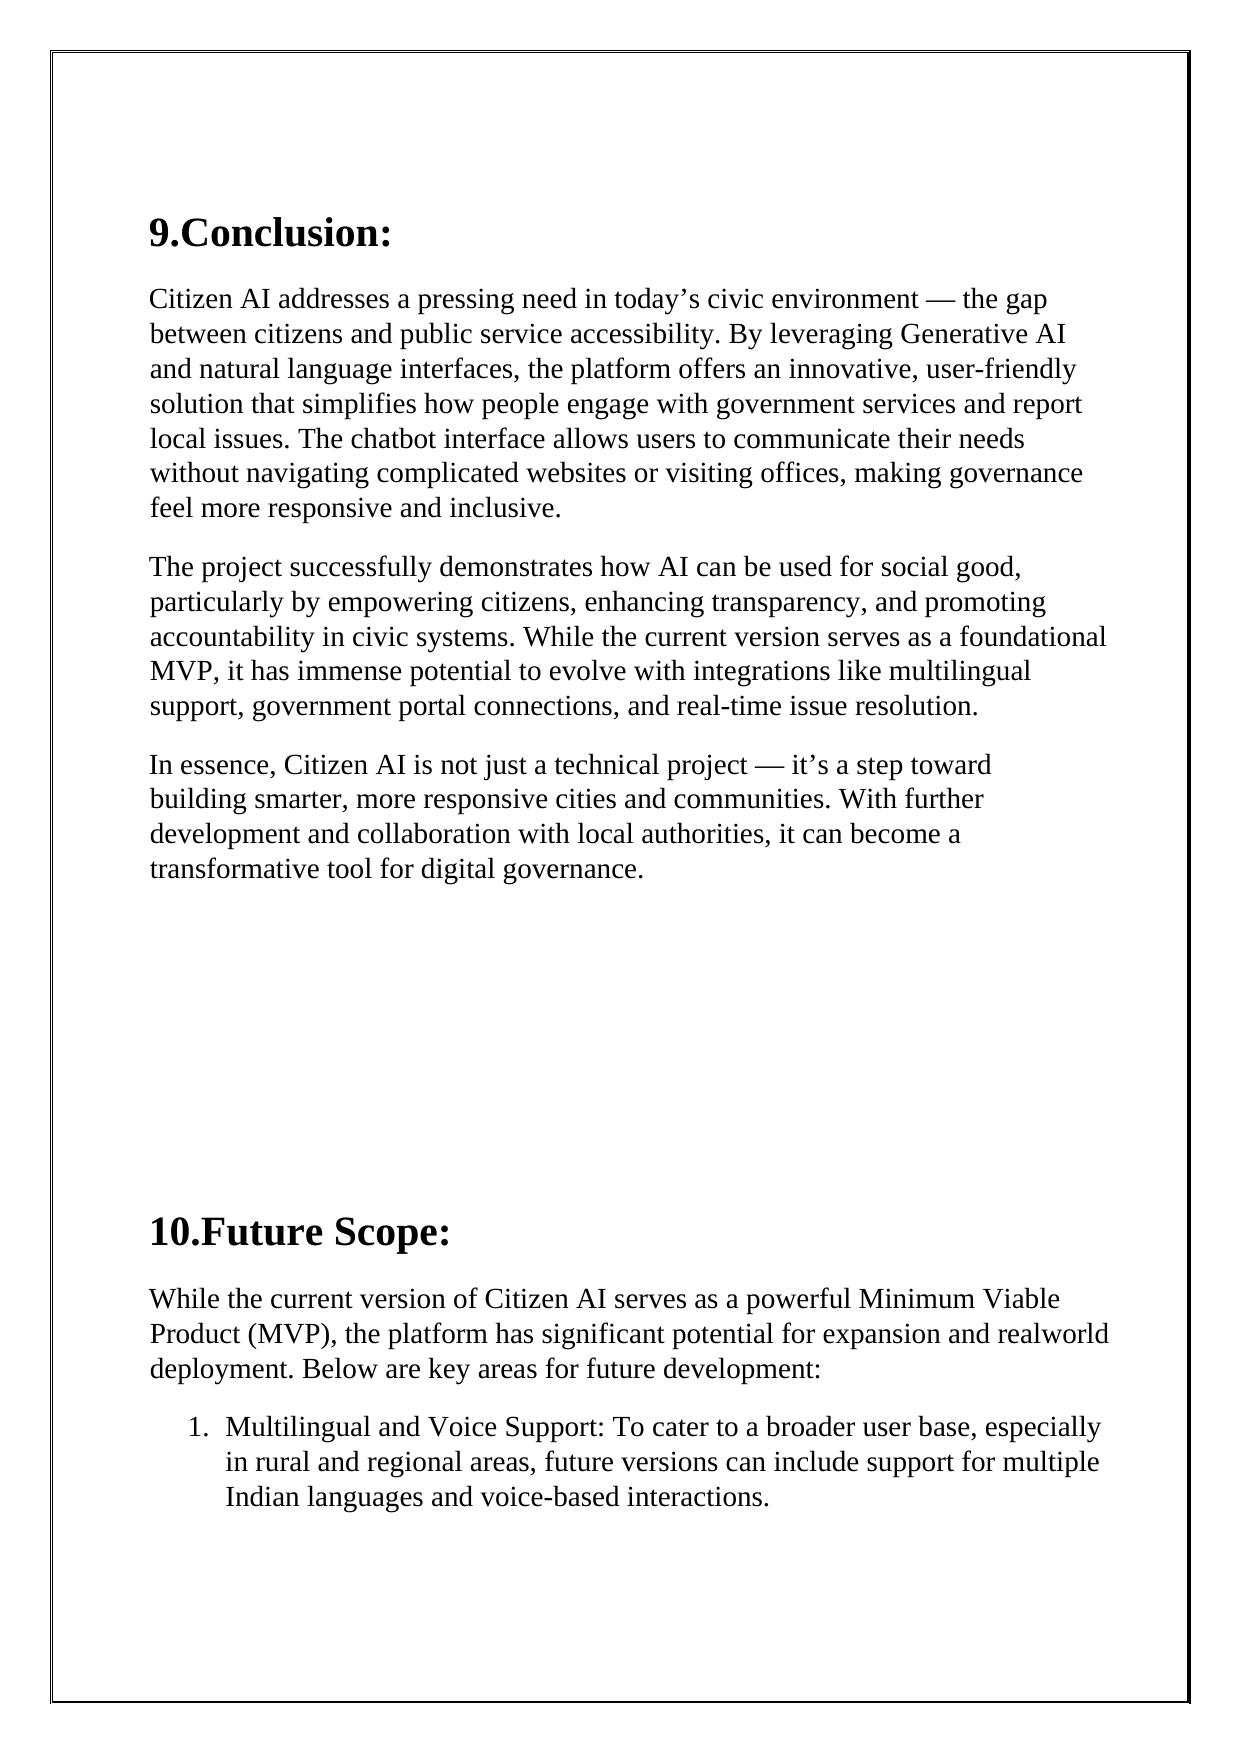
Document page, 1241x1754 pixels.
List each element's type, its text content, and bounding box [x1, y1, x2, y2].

text Citizen AI addresses a pressing need in today’s civic environment — the gap between citizens and public service accessibility. By leveraging Generative AI and natural language interfaces, the platform offers an innovative, user-friendly solution that simplifies how people engage with government services and report local issues. The chatbot interface allows users to communicate their needs without navigating complicated websites or visiting offices, making governance feel more responsive and inclusive. [148, 282, 1111, 524]
text The project successfully demonstrates how AI can be used for social good, particularly by empowering citizens, enhancing transparency, and promoting accountability in civic systems. While the current version serves as a foundational MVP, it has immense potential to evolve with integrations like multilingual support, government portal connections, and real-time issue resolution. [148, 549, 1107, 722]
text While the current version of Citizen AI serves as a powerful Minimum Viable Product (MVP), the platform has significant potential for expansion and realworld deployment. Below are key areas for future development: [148, 1281, 1119, 1384]
text In essence, Citizen AI is not just a technical project — it’s a step toward building smarter, more responsive cities and communities. With further development and collaboration with local authorities, it can become a transformative tool for digital governance. [148, 747, 1096, 885]
subtitle 9.Conclusion: [148, 207, 1240, 255]
list Multilingual and Voice Support: To cater to a broader user base, especially in rural and regional areas, future versions can include support for multiple Indian languages and voice-based interactions. [187, 1409, 1102, 1513]
subtitle 10.Future Scope: [148, 1207, 1240, 1254]
